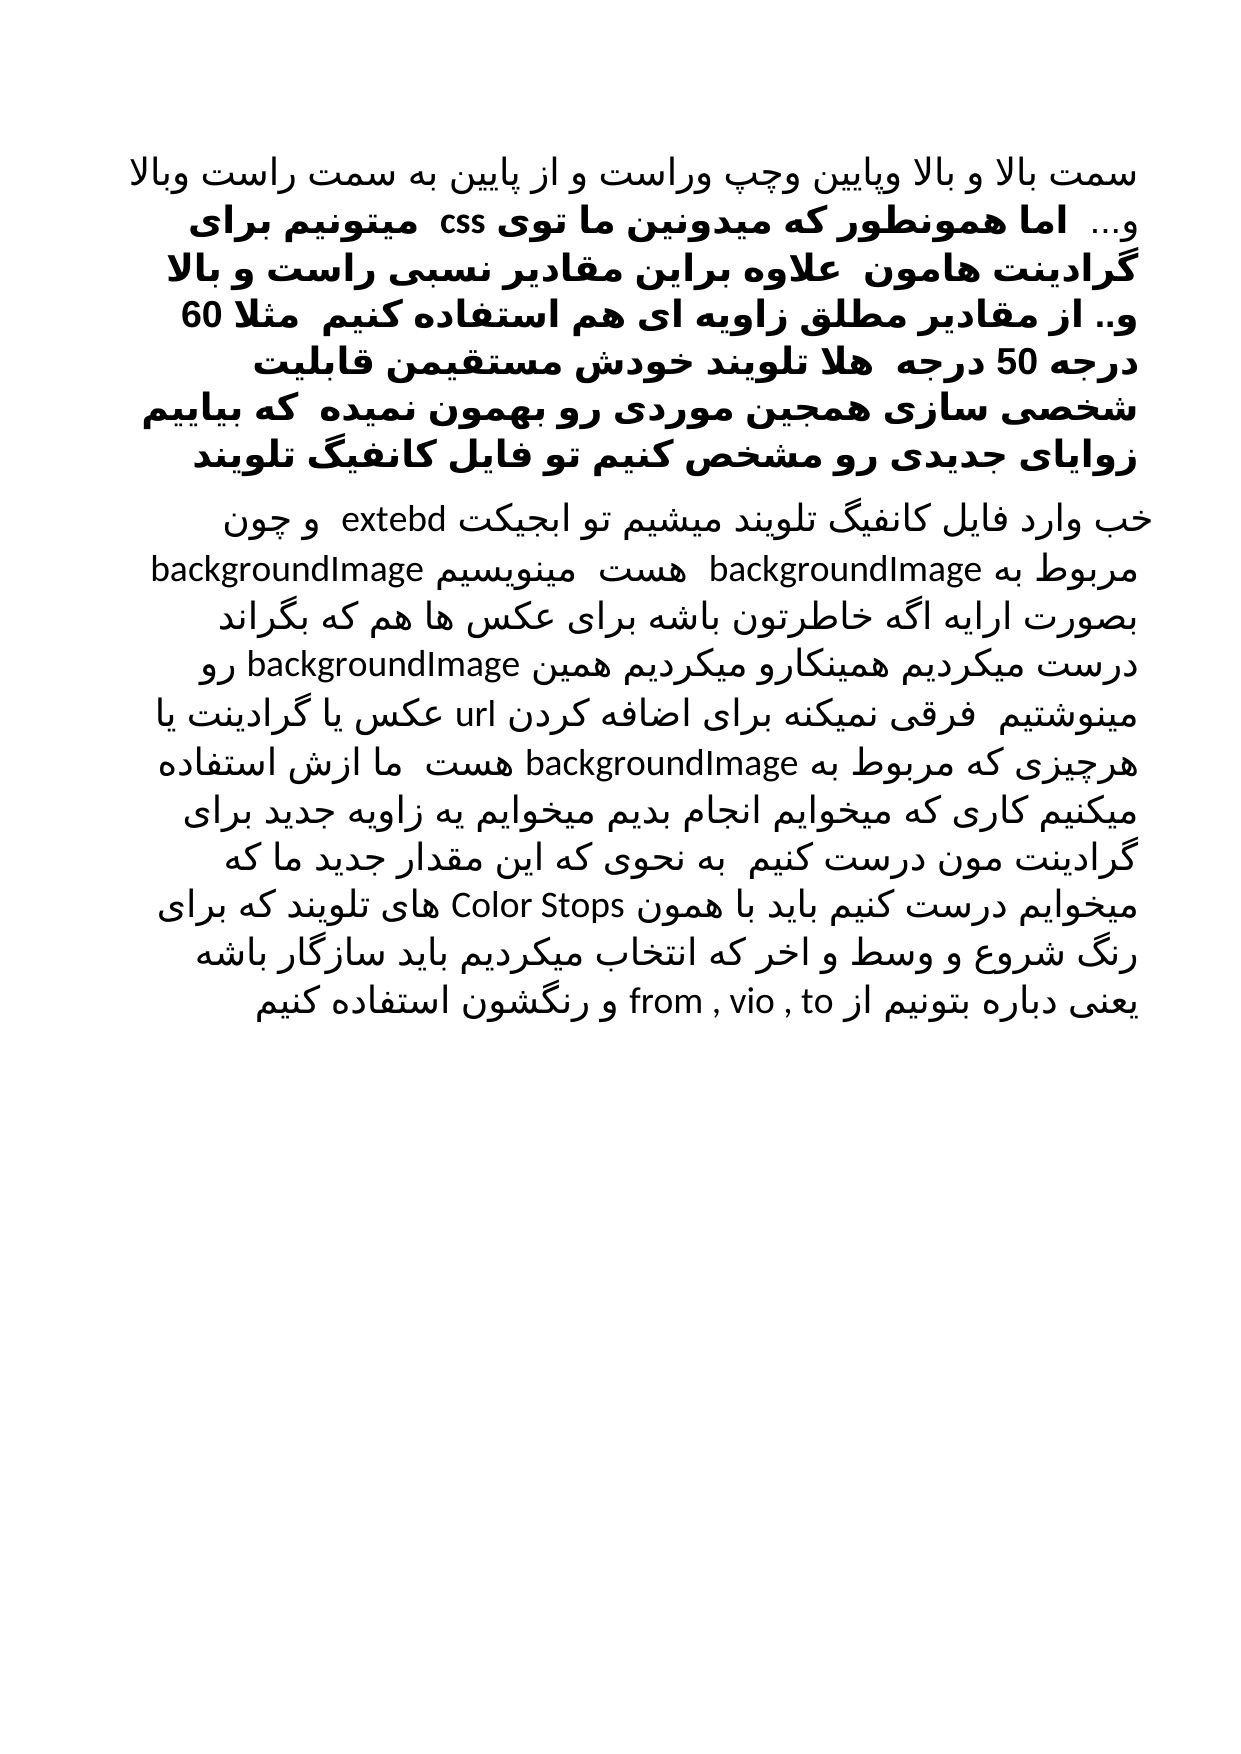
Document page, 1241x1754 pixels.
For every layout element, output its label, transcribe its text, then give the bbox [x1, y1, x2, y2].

text خب وارد فایل کانفیگ تلویند میشیم تو ابجیکت extebd و چون مربوط به backgroundImage هست مینویسیم backgroundImage بصورت ارایه اگه خاطرتون باشه برای عکس ها هم که بگراند درست میکردیم همینکارو میکردیم همین backgroundImage رو مینوشتیم فرقی نمیکنه برای اضافه کردن url عکس یا گرادینت یا هرچیزی که مربوط به backgroundImage هست ما ازش استفاده میکنیم کاری که میخوایم انجام بدیم میخوایم یه زاویه جدید برای گرادینت مون درست کنیم به نحوی که این مقدار جدید ما که میخوایم درست کنیم باید با همون Color Stops های تلویند که برای رنگ شروع و وسط و اخر که انتخاب میکردیم باید سازگار باشه یعنی دباره بتونیم از from , vio , to و رنگشون استفاده کنیم [118, 495, 1154, 1023]
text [118, 150, 1154, 475]
